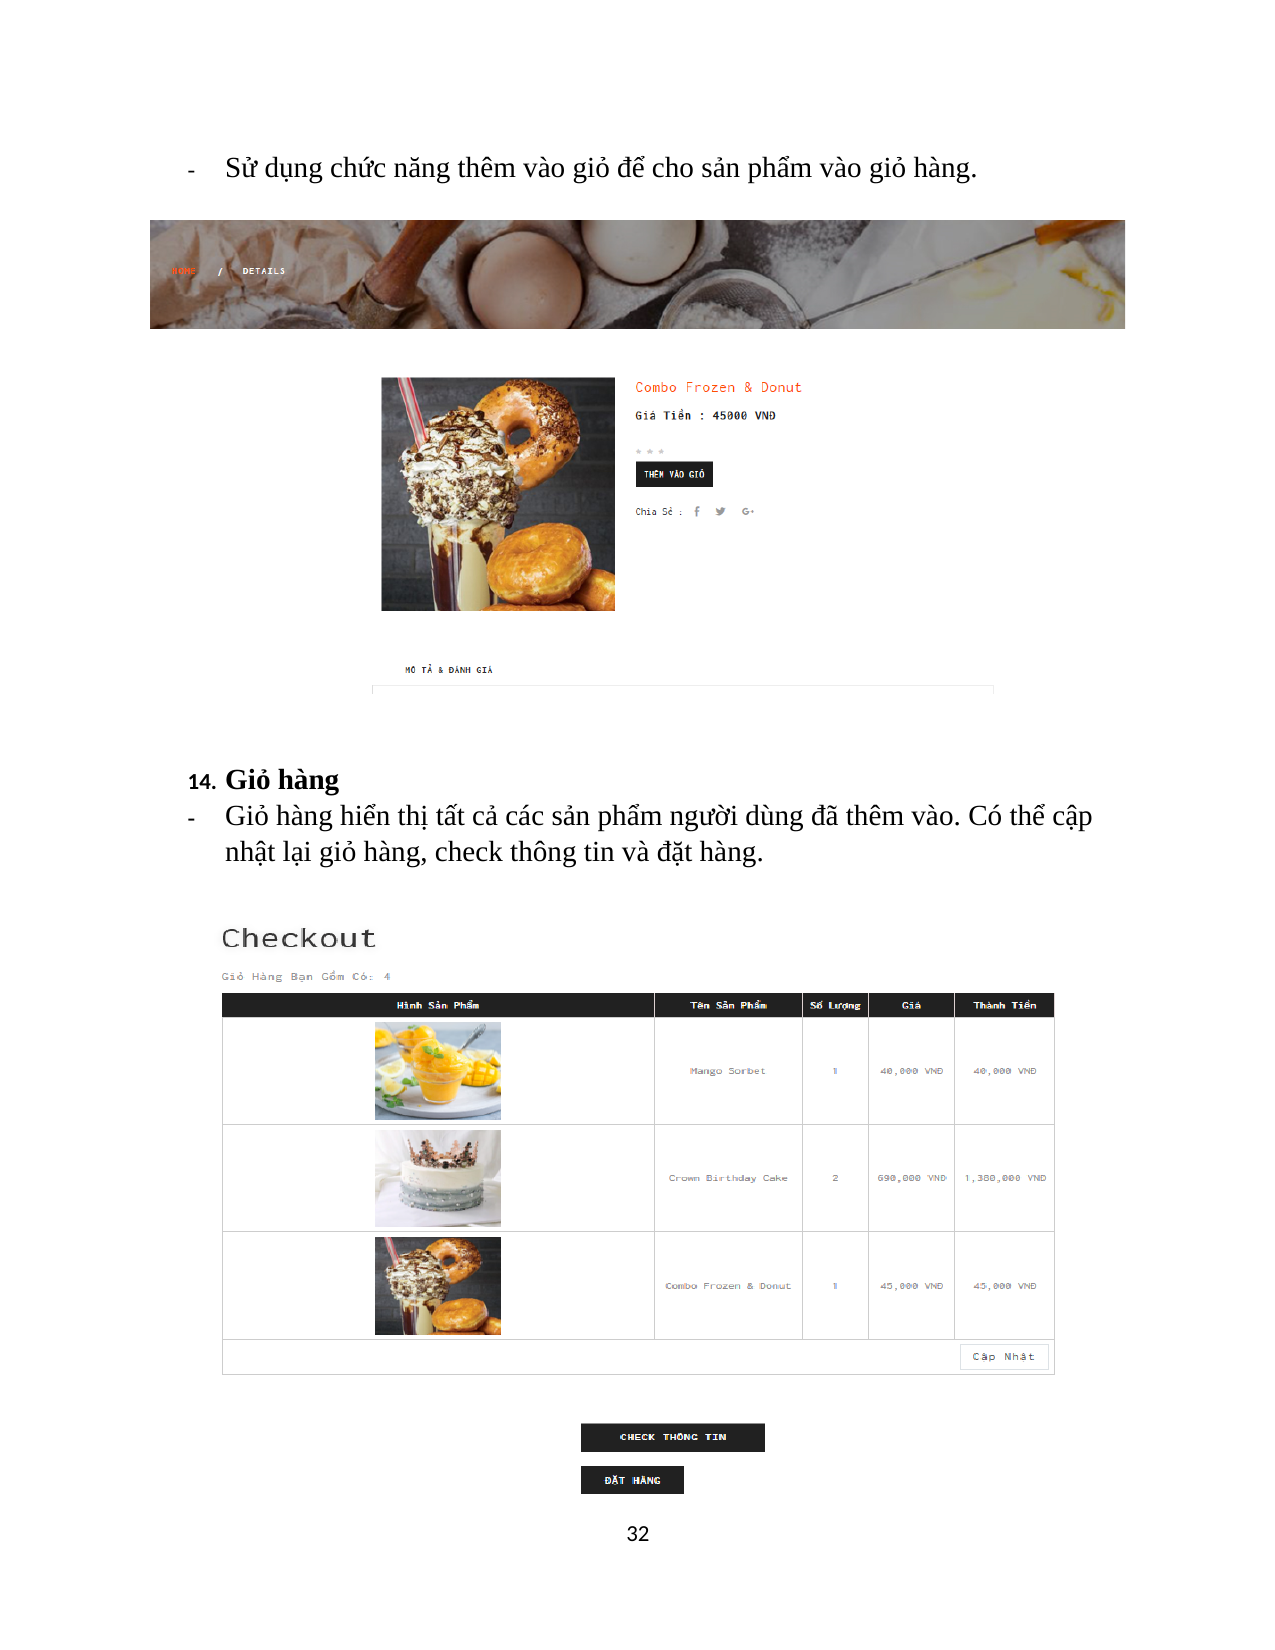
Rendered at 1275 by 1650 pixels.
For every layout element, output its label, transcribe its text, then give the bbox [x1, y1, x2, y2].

list Giỏ hàng hiển thị tất cả các sản phẩm người dùng đã thêm vào. Có thể cập nhật lại giỏ hàng, check thông tin và đặt hàng. [187, 798, 1125, 868]
picture [150, 220, 1125, 694]
list Giỏ hàng [187, 762, 1125, 796]
picture [175, 916, 1125, 1500]
list Sử dụng chức năng thêm vào giỏ để cho sản phẩm vào giỏ hàng. [187, 150, 1125, 183]
